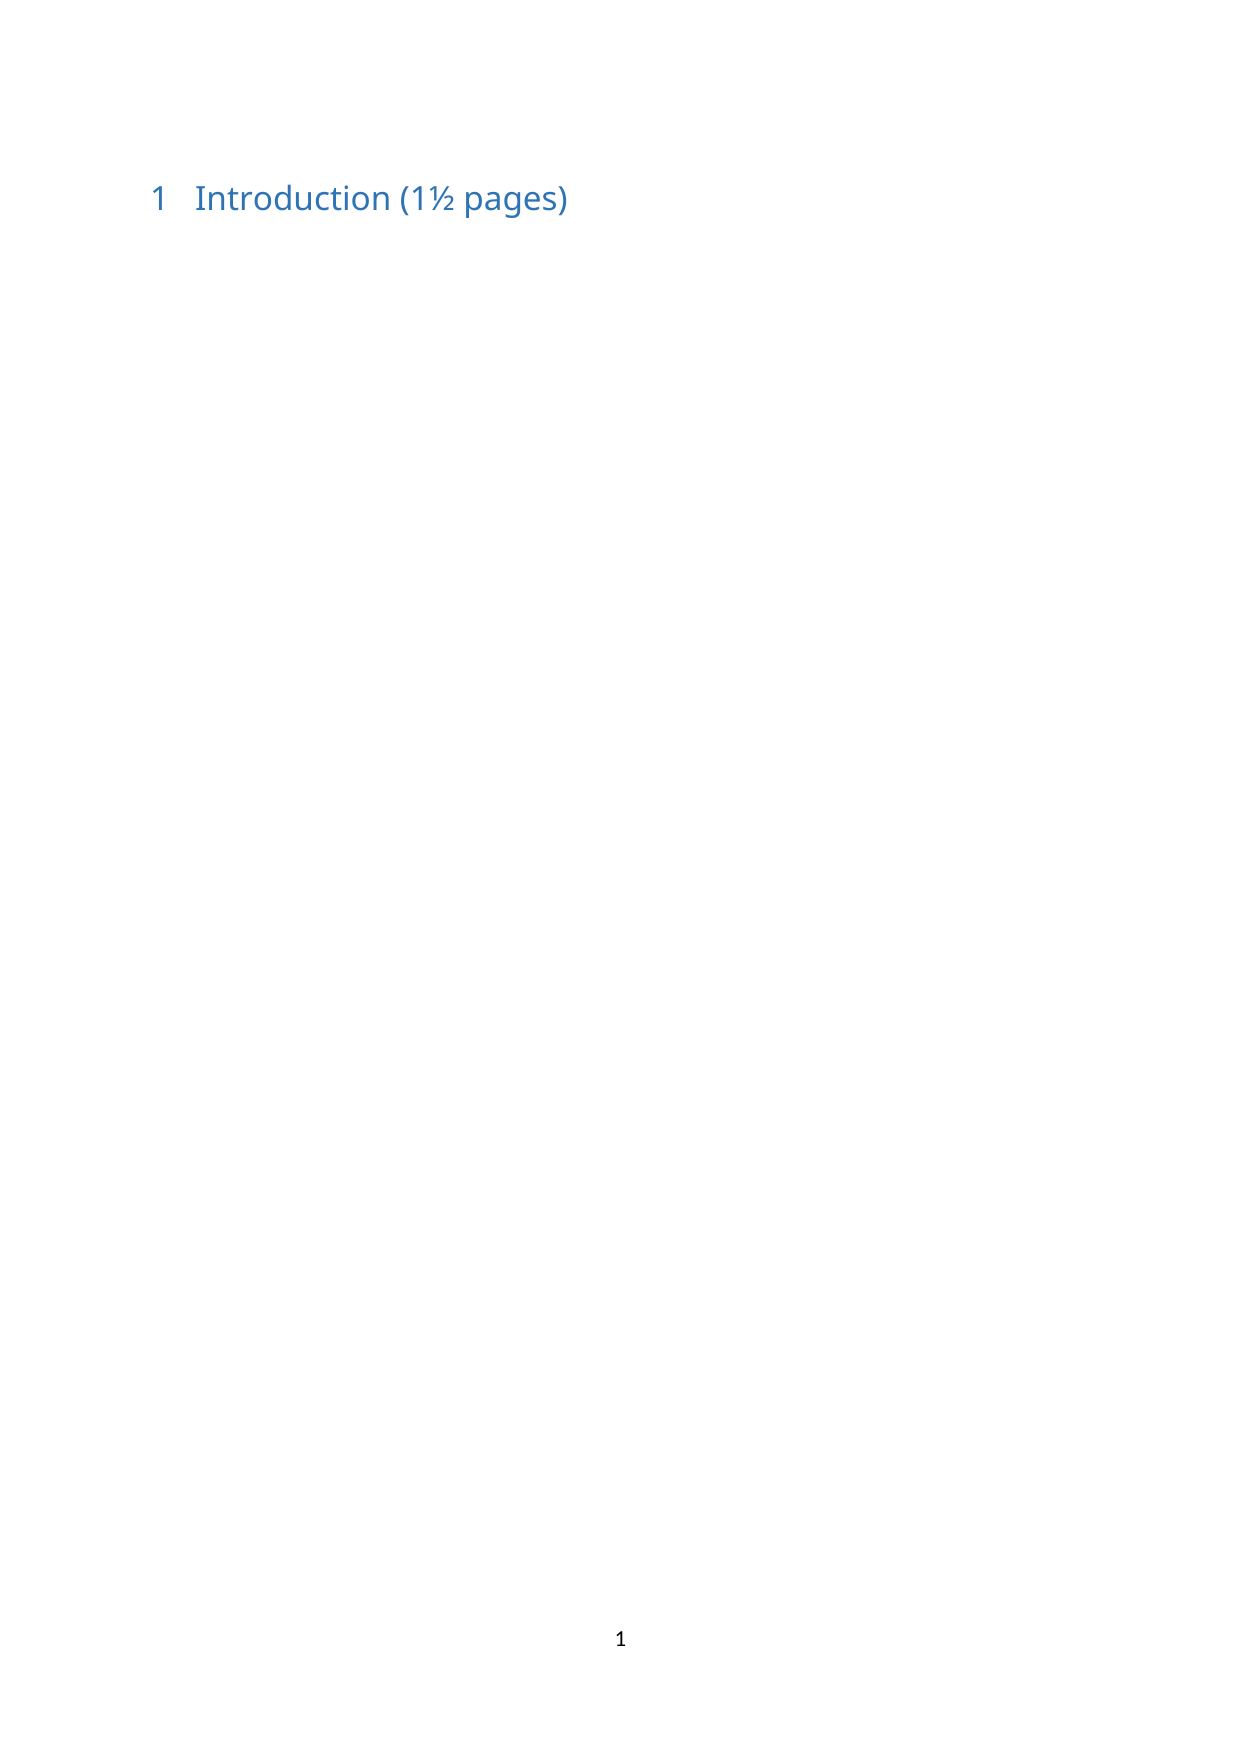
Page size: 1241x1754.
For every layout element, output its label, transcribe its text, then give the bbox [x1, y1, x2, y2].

subtitle Introduction (1½ pages) [150, 175, 1090, 220]
